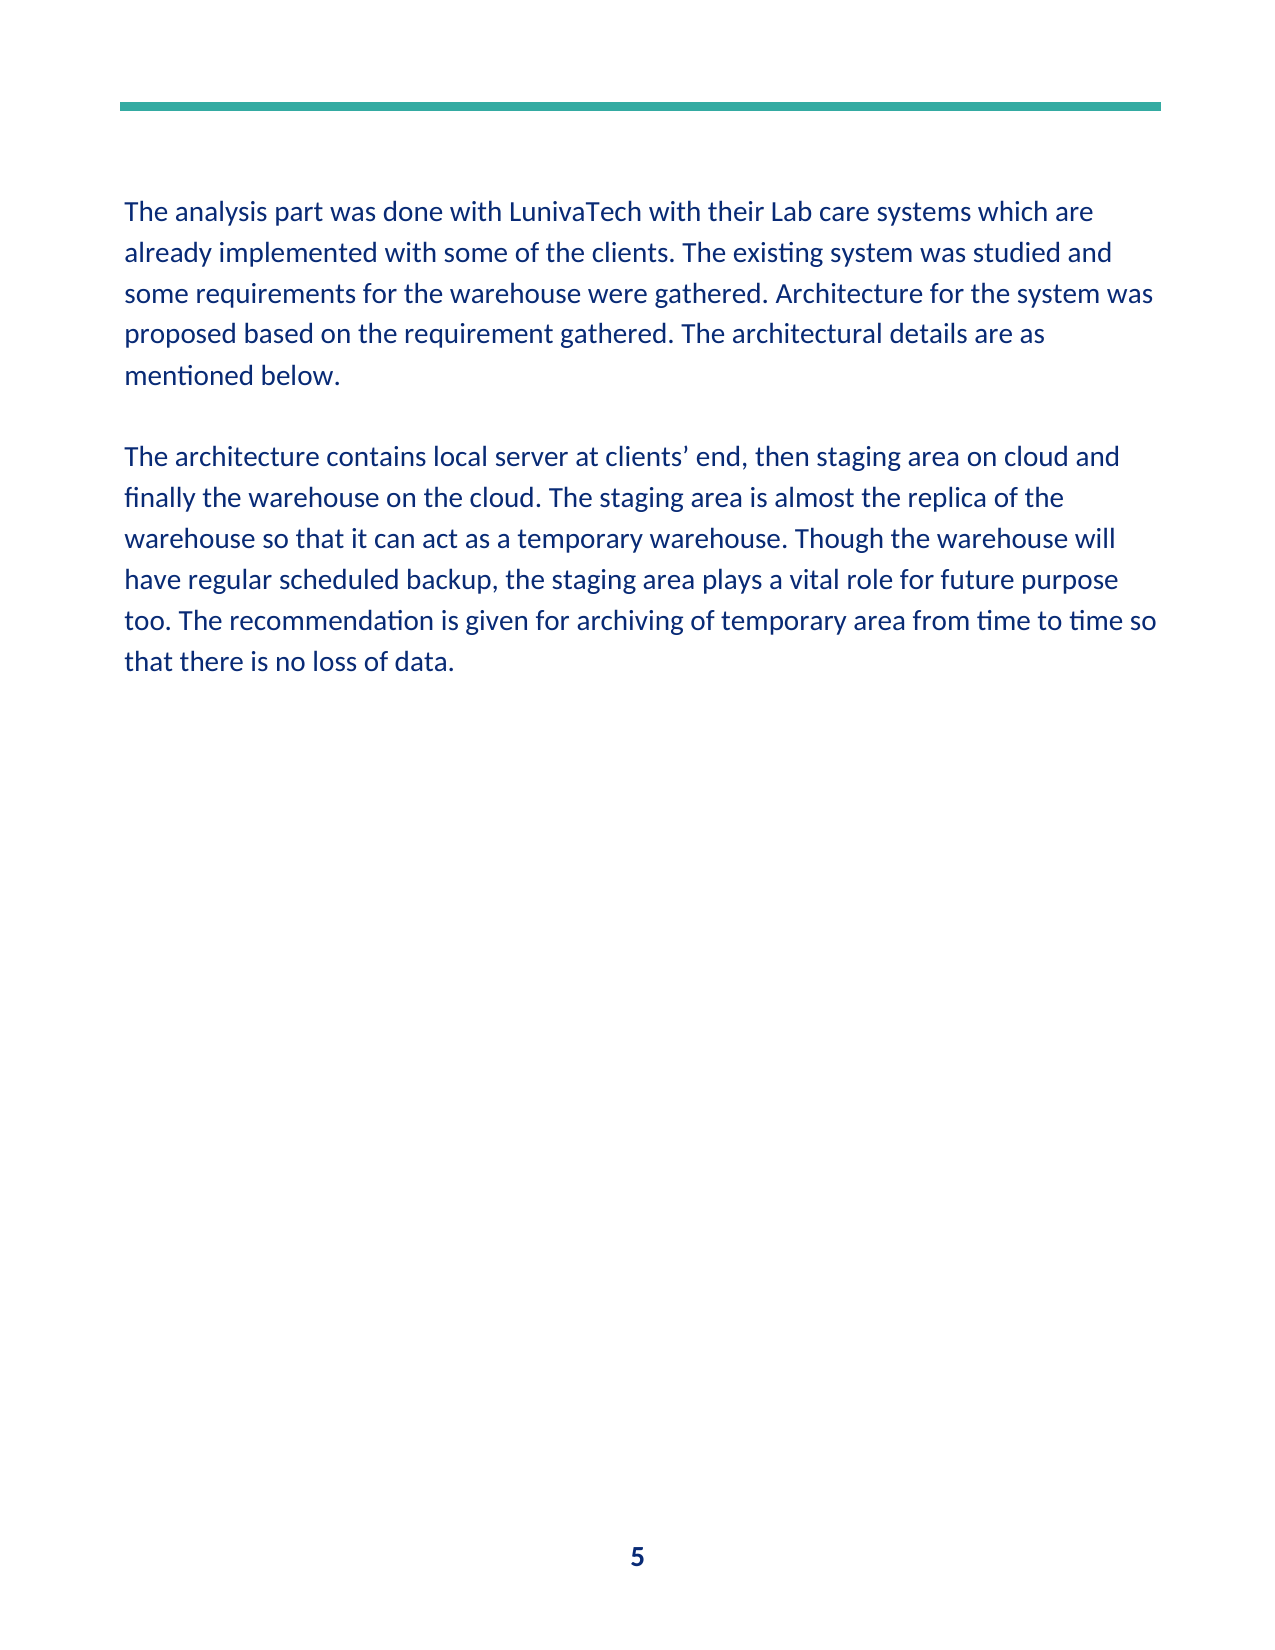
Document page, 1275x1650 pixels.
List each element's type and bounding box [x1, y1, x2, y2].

table_cell [124, 152, 1166, 684]
